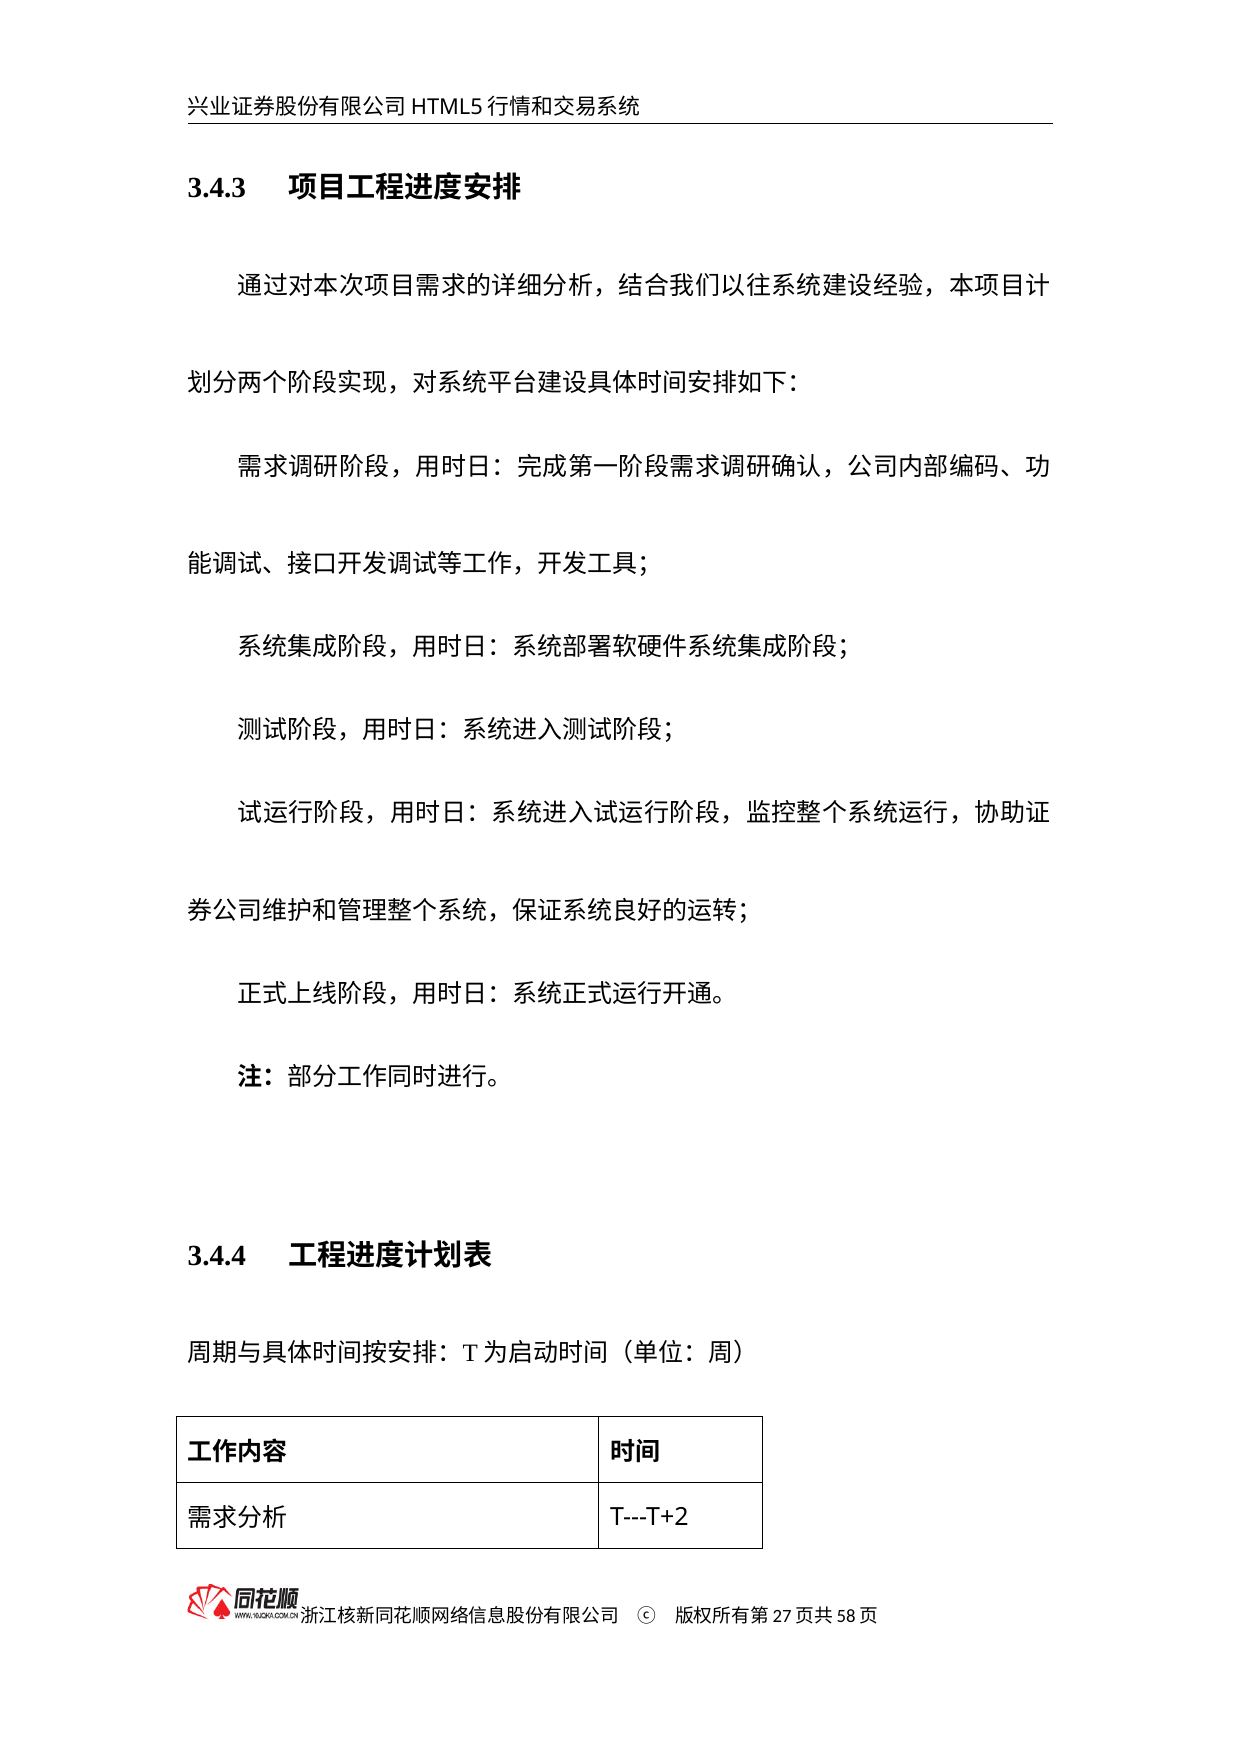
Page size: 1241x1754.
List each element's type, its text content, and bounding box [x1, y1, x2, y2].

subtitle 工程进度计划表 [187, 1220, 1053, 1285]
text 通过对本次项目需求的详细分析，结合我们以往系统建设经验，本项目计划分两个阶段实现，对系统平台建设具体时间安排如下： [187, 251, 1053, 413]
subtitle 项目工程进度安排 [187, 152, 1053, 217]
table_cell T---T+2 [599, 1483, 762, 1548]
text 测试阶段，用时日：系统进入测试阶段； [187, 695, 1053, 760]
text 周期与具体时间按安排：T为启动时间（单位：周） [187, 1318, 1053, 1383]
text 需求调研阶段，用时日：完成第一阶段需求调研确认，公司内部编码、功能调试、接口开发调试等工作，开发工具； [187, 432, 1053, 594]
text 试运行阶段，用时日：系统进入试运行阶段，监控整个系统运行，协助证券公司维护和管理整个系统，保证系统良好的运转； [187, 778, 1053, 941]
text 注：部分工作同时进行。 [187, 1042, 1053, 1107]
table_header 工作内容 [177, 1417, 598, 1482]
text 正式上线阶段，用时日：系统正式运行开通。 [187, 959, 1053, 1024]
picture [187, 1584, 300, 1623]
table_cell 需求分析 [177, 1483, 598, 1548]
table_header 时间 [599, 1417, 762, 1482]
text 系统集成阶段，用时日：系统部署软硬件系统集成阶段； [187, 612, 1053, 677]
